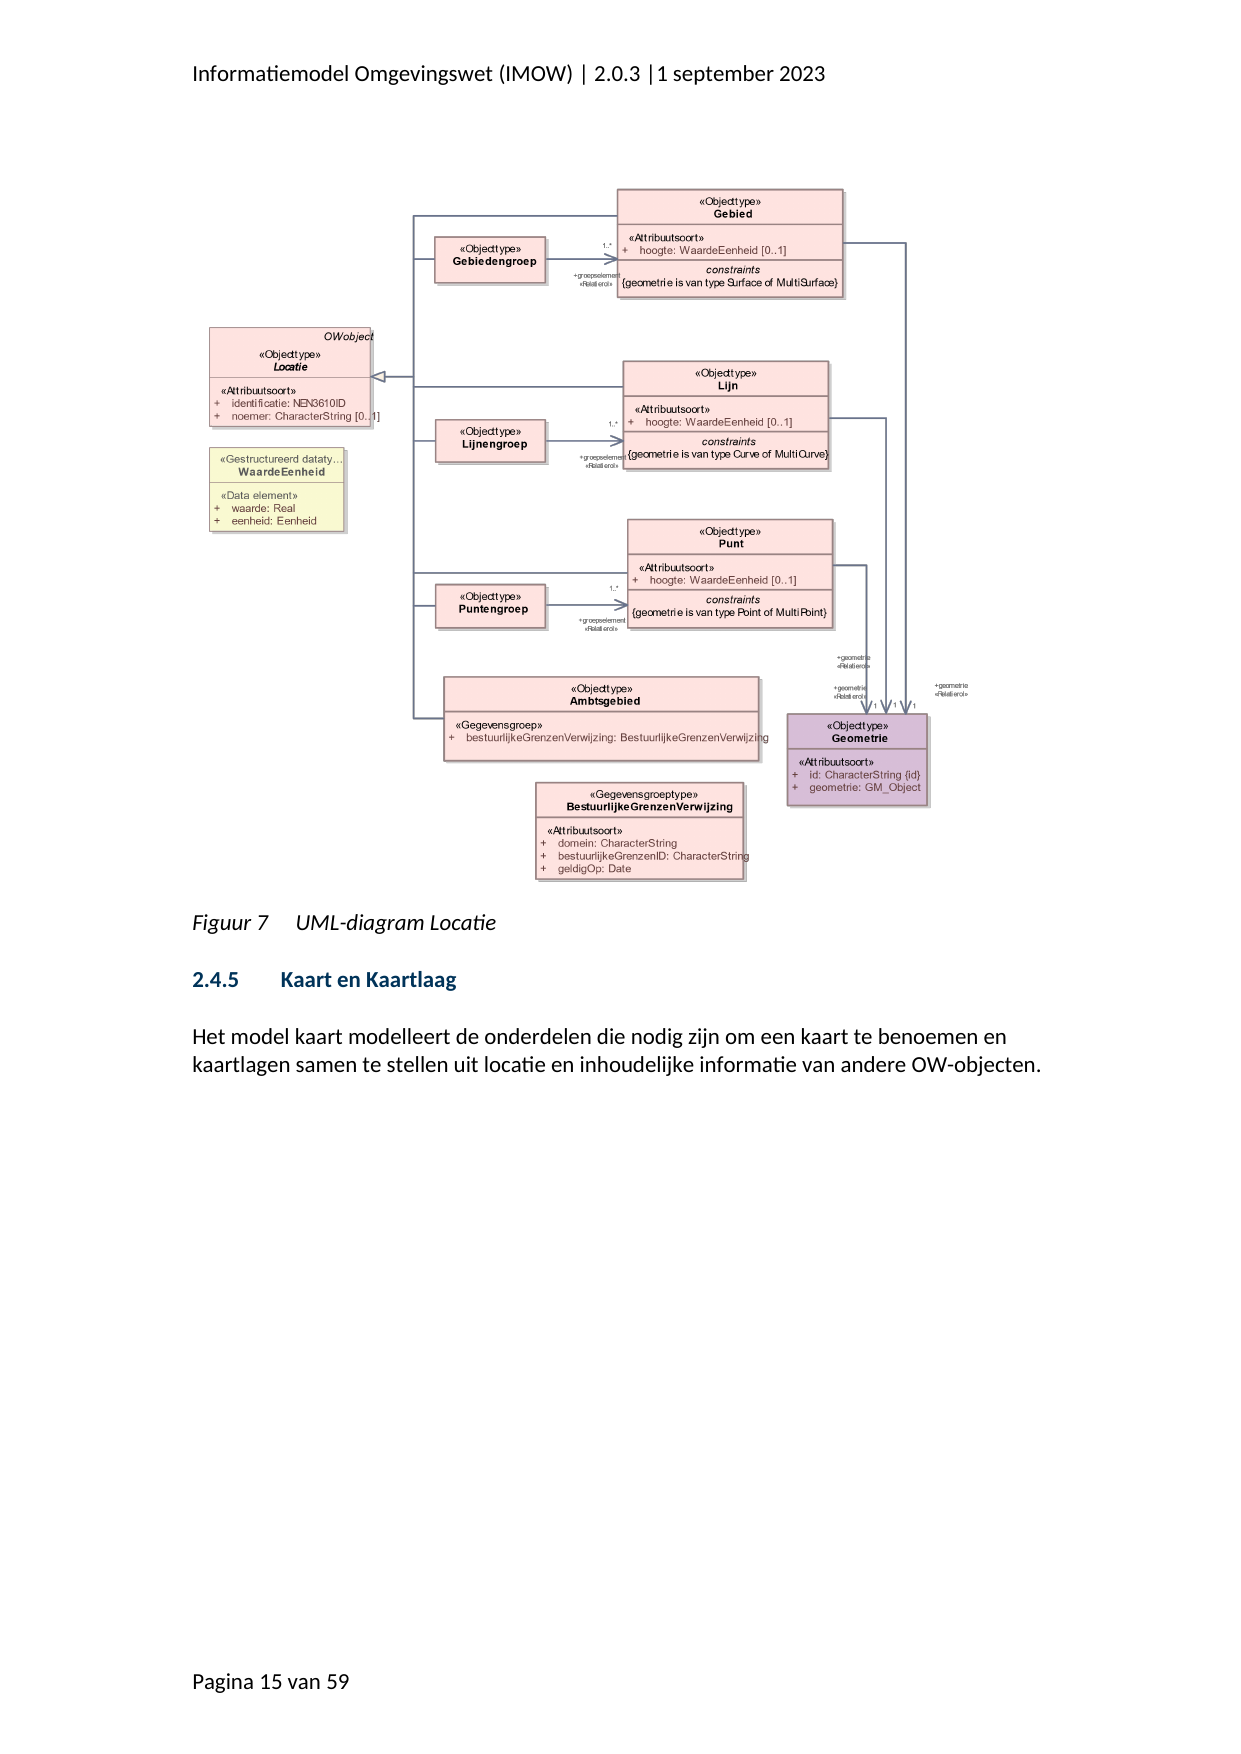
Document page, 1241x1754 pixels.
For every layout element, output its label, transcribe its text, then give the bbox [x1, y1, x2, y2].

picture [197, 177, 980, 894]
subtitle Kaart en Kaartlaag [192, 965, 1092, 993]
text Het model kaart modelleert de onderdelen die nodig zijn om een kaart te benoemen en kaartlagen samen te stellen uit locatie en inhoudelijke informatie van andere OW-objecten. [192, 1022, 1092, 1078]
text UML-diagram Locatie [192, 908, 1092, 936]
